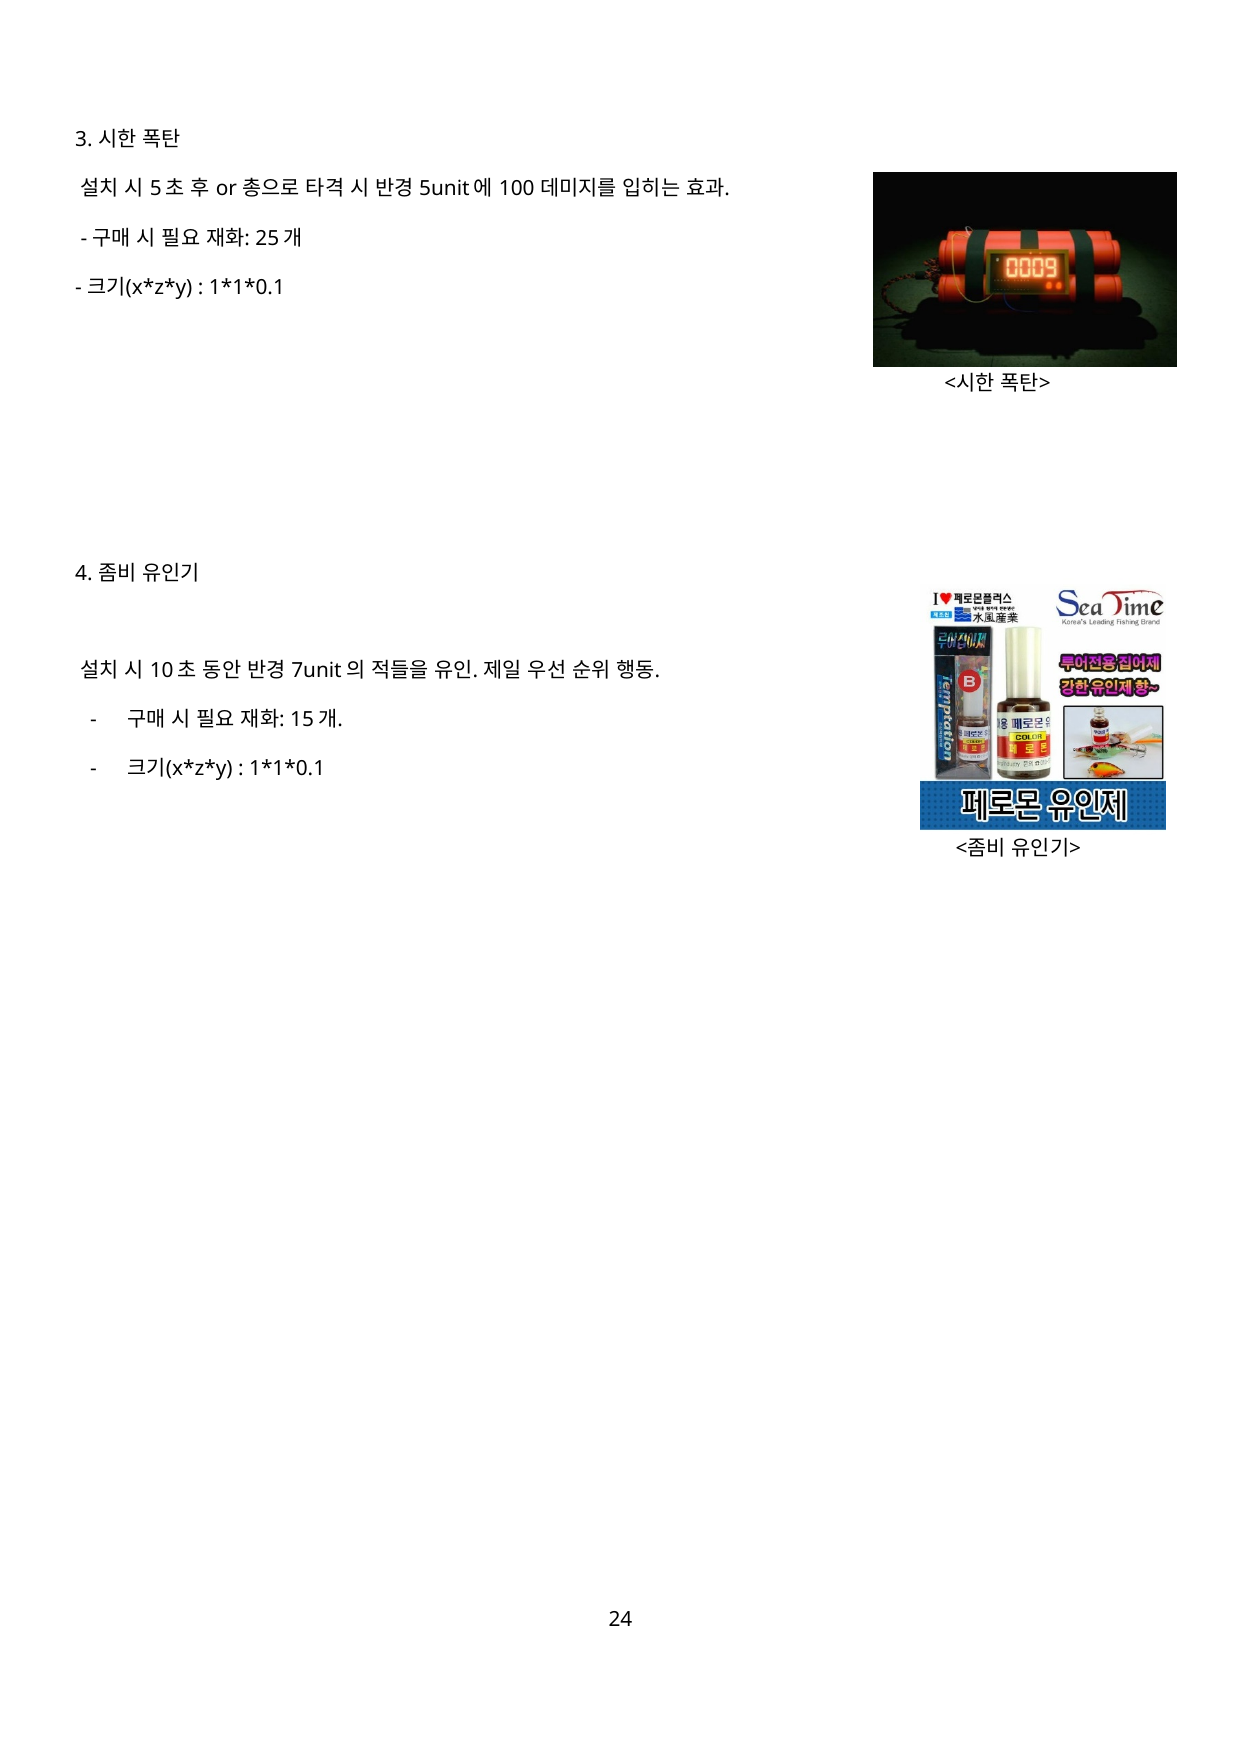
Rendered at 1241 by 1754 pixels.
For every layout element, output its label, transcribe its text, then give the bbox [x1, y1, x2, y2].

text - 구매 시 필요 재화: 25개 [75, 221, 873, 251]
text 설치 시 10초 동안 반경 7unit의 적들을 유인. 제일 우선 순위 행동. [75, 653, 920, 683]
list 구매 시 필요 재화: 15개. [90, 702, 920, 733]
text 설치 시 5초 후 or 총으로 타격 시 반경 5unit에 100 데미지를 입히는 효과. [75, 172, 873, 202]
text 3. 시한 폭탄 [75, 122, 1165, 153]
text - 크기(x*z*y) : 1*1*0.1 [75, 270, 873, 301]
picture [873, 172, 1177, 367]
picture [920, 578, 1166, 836]
list 크기(x*z*y) : 1*1*0.1 [90, 752, 920, 782]
text 4. 좀비 유인기 [75, 556, 1165, 587]
